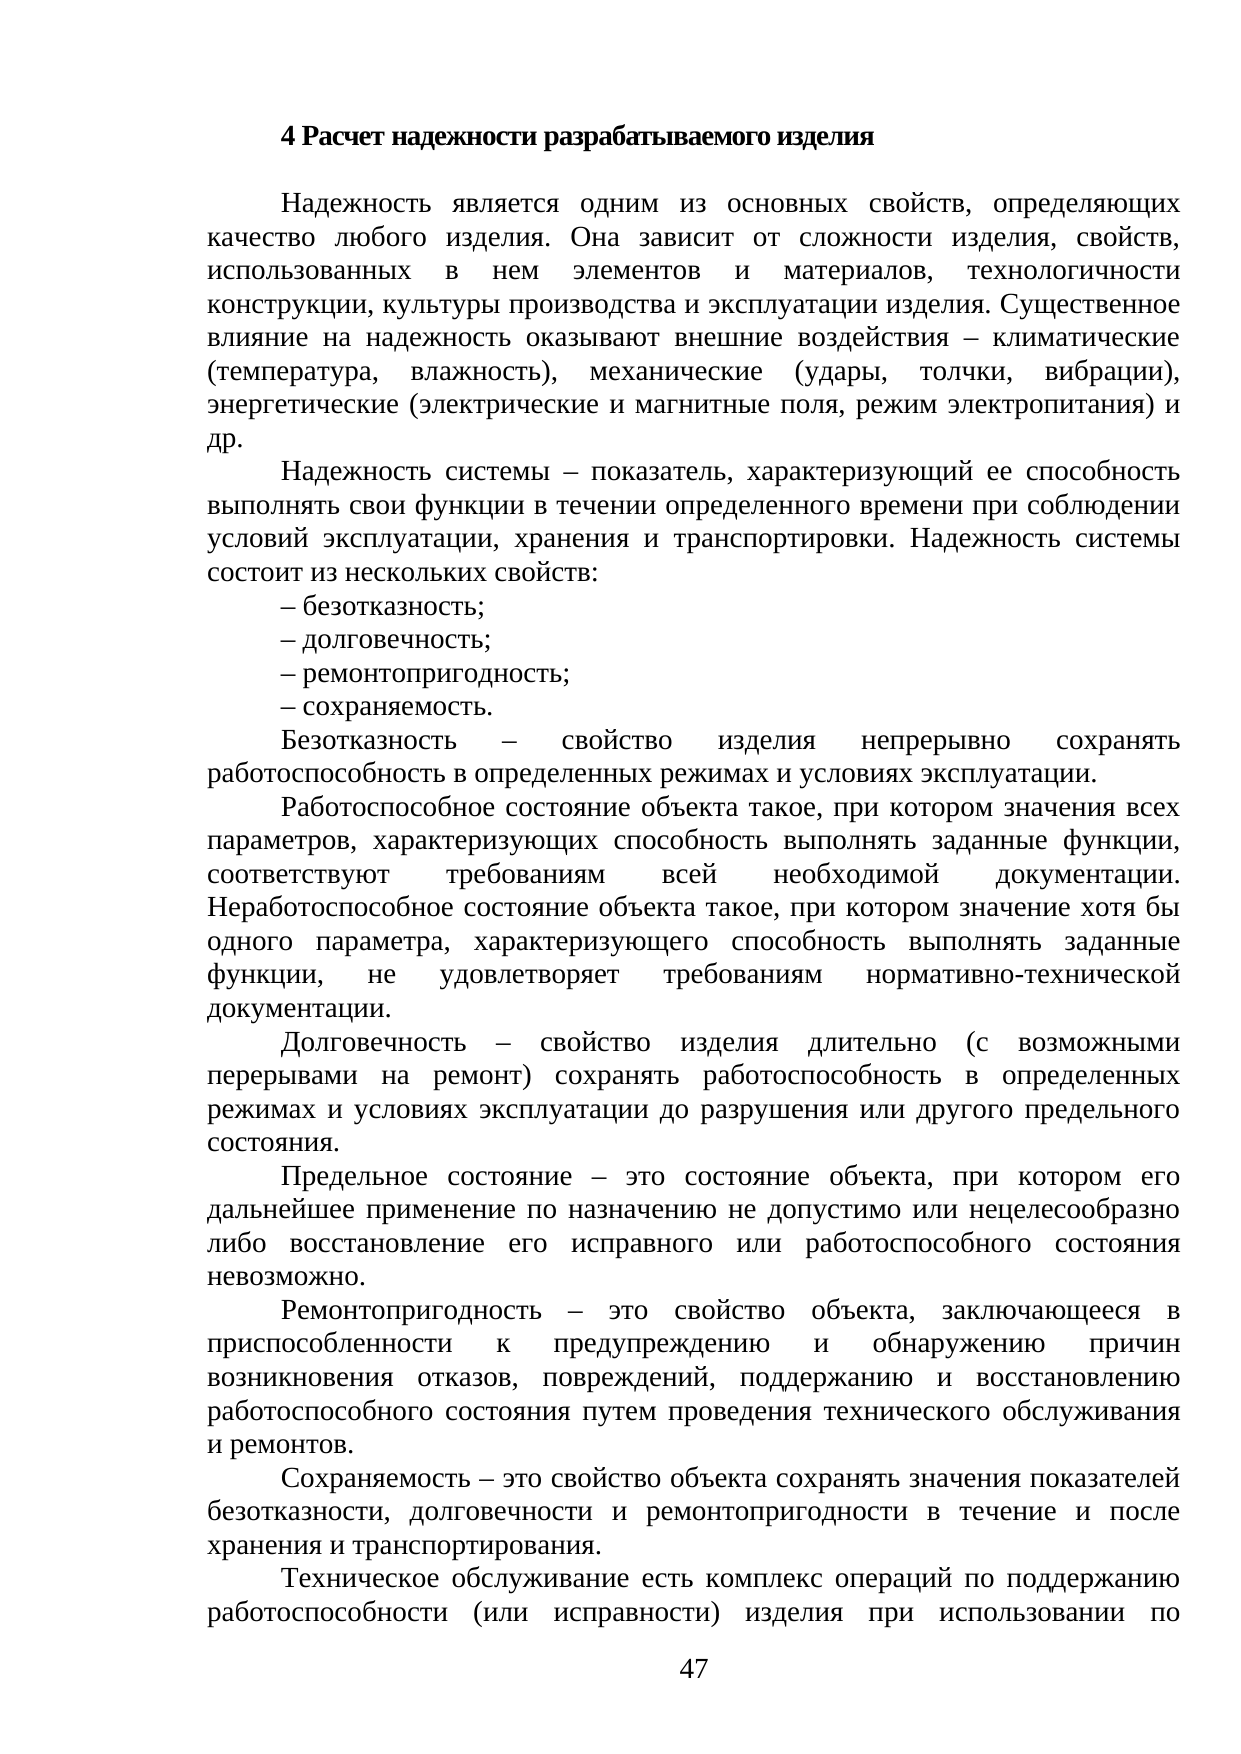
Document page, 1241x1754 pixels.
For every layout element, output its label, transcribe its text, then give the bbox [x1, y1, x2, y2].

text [207, 1560, 1181, 1627]
text Предельное состояние – это состояние объекта, при котором его дальнейшее применение по назначению не допустимо или нецелесообразно либо восстановление его исправного или работоспособного состояния невозможно. [207, 1158, 1181, 1292]
text Сохраняемость – это свойство объекта сохранять значения показателей безотказности, долговечности и ремонтопригодности в течение и после хранения и транспортирования. [207, 1460, 1181, 1560]
text – безотказность; [207, 588, 1181, 621]
list Расчет надежности разрабатываемого изделия [207, 118, 1181, 152]
text Работоспособное состояние объекта такое, при котором значения всех параметров, характеризующих способность выполнять заданные функции, соответствуют требованиям всей необходимой документации. Неработоспособное состояние объекта такое, при котором значение хотя бы одного параметра, характеризующего способность выполнять заданные функции, не удовлетворяет требованиям нормативно-технической документации. [207, 789, 1181, 1024]
text Ремонтопригодность – это свойство объекта, заключающееся в приспособленности к предупреждению и обнаружению причин возникновения отказов, повреждений, поддержанию и восстановлению работоспособного состояния путем проведения технического обслуживания и ремонтов. [207, 1292, 1181, 1460]
text Надежность системы – показатель, характеризующий ее способность выполнять свои функции в течении определенного времени при соблюдении условий эксплуатации, хранения и транспортировки. Надежность системы состоит из нескольких свойств: [207, 453, 1181, 588]
text – ремонтопригодность; [207, 655, 1181, 688]
text – долговечность; [207, 621, 1181, 655]
text – сохраняемость. [207, 688, 1181, 722]
text Долговечность – свойство изделия длительно (с возможными перерывами на ремонт) сохранять работоспособность в определенных режимах и условиях эксплуатации до разрушения или другого предельного состояния. [207, 1024, 1181, 1158]
text Безотказность – свойство изделия непрерывно сохранять работоспособность в определенных режимах и условиях эксплуатации. [207, 722, 1181, 789]
text Надежность является одним из основных свойств, определяющих качество любого изделия. Она зависит от сложности изделия, свойств, использованных в нем элементов и материалов, технологичности конструкции, культуры производства и эксплуатации изделия. Существенное влияние на надежность оказывают внешние воздействия – климатические (температура, влажность), механические (удары, толчки, вибрации), энергетические (электрические и магнитные поля, режим электропитания) и др. [207, 185, 1181, 453]
